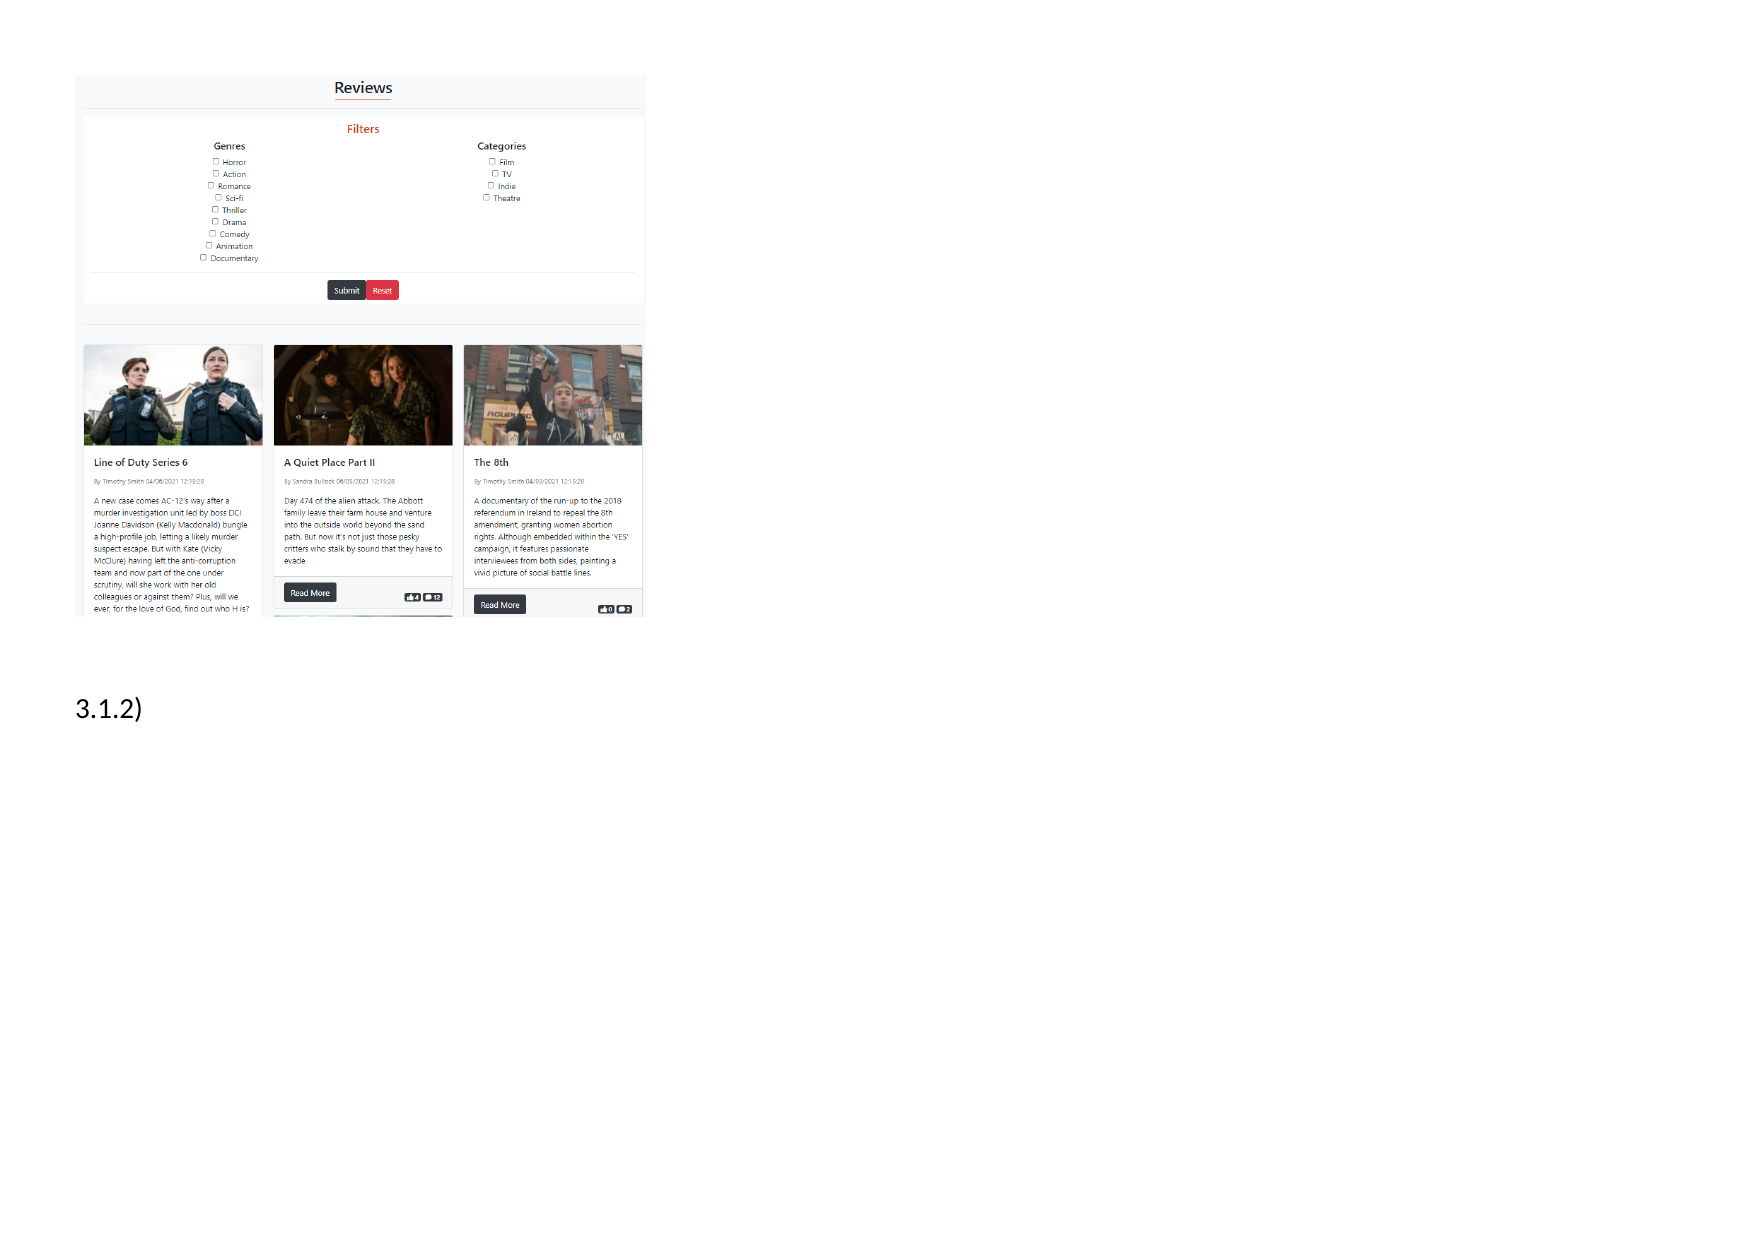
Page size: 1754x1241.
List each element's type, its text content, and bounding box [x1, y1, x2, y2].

picture [75, 75, 647, 617]
text 3.1.2) [75, 691, 1679, 726]
